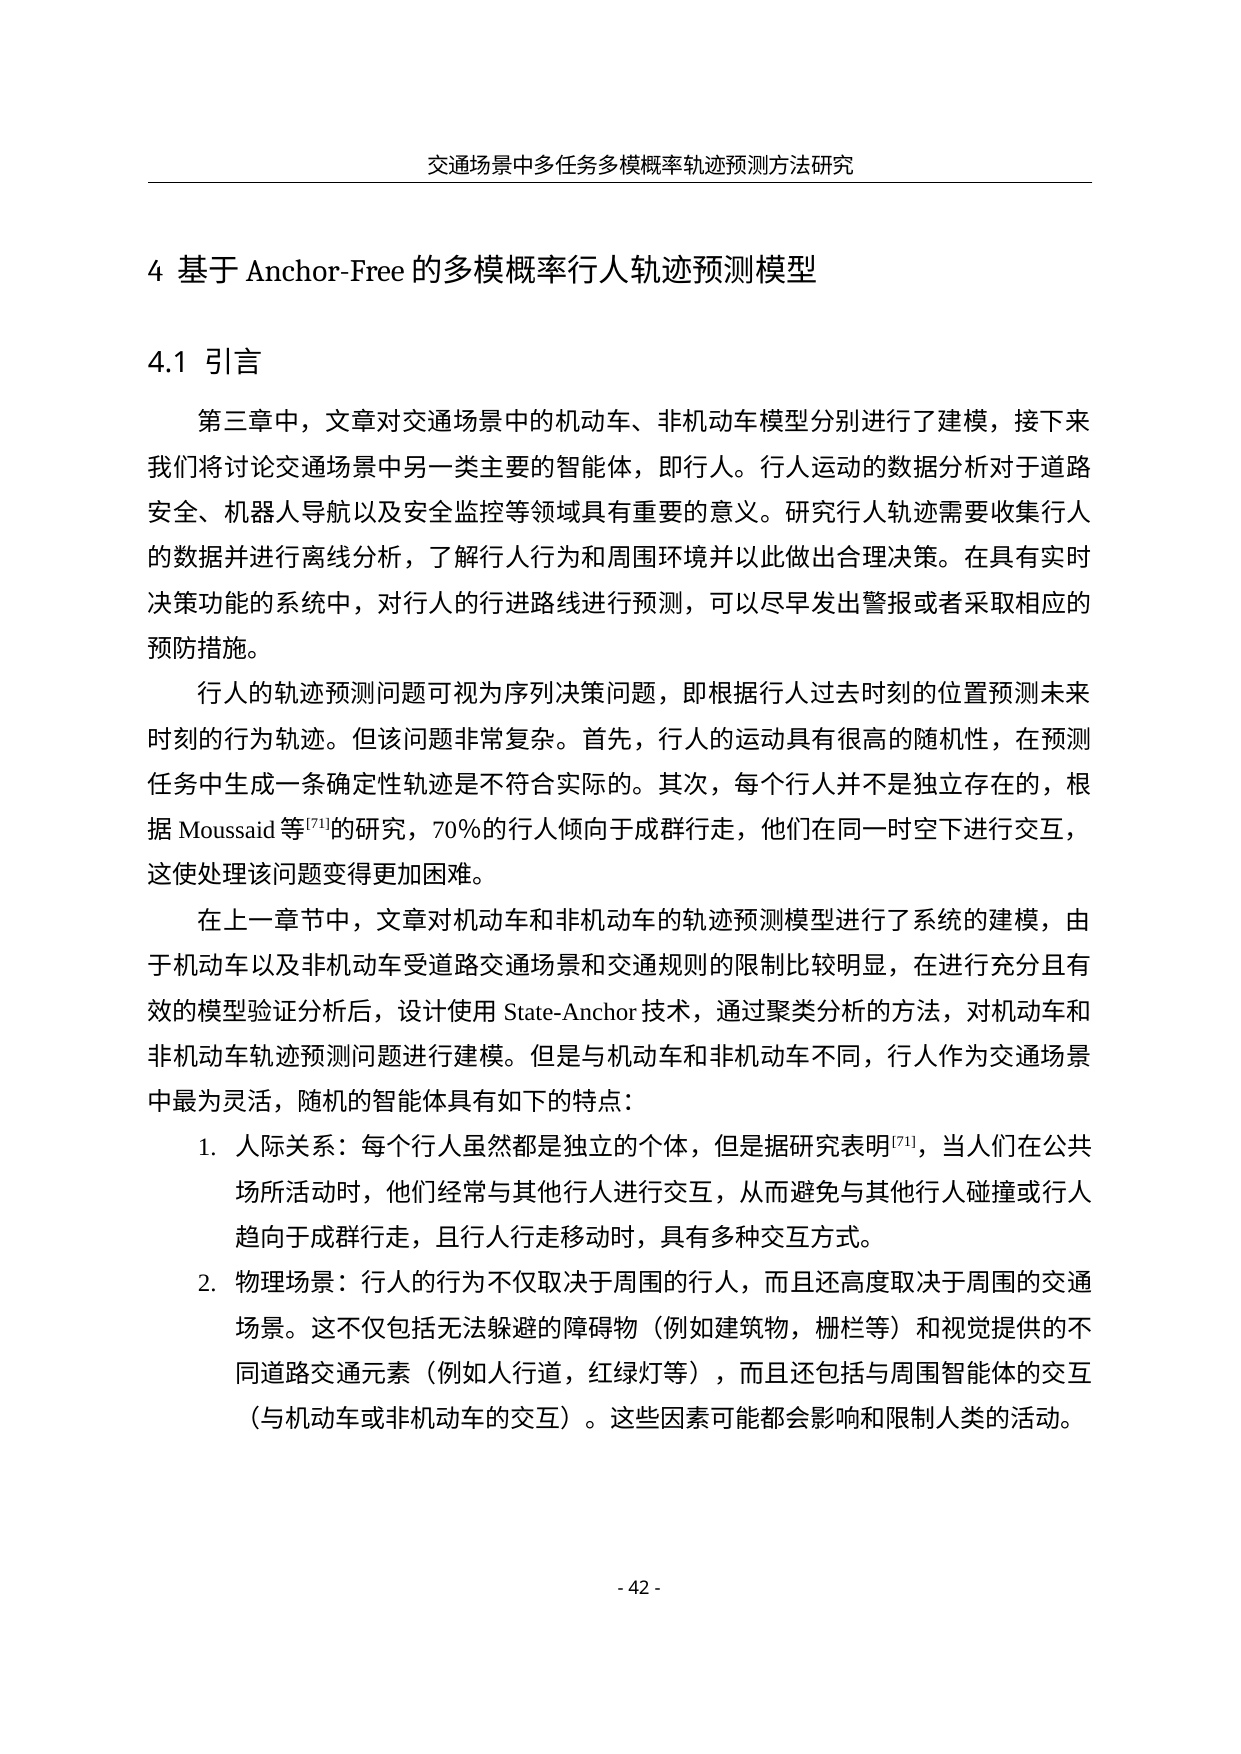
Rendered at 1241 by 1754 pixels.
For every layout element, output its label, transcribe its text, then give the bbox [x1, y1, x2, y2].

text 4 基于Anchor-Free的多模概率行人轨迹预测模型 [148, 246, 1092, 291]
subtitle 4.1 引言 [148, 338, 1092, 381]
text 在上一章节中，文章对机动车和非机动车的轨迹预测模型进行了系统的建模，由于机动车以及非机动车受道路交通场景和交通规则的限制比较明显，在进行充分且有效的模型验证分析后，设计使用State-Anchor技术，通过聚类分析的方法，对机动车和非机动车轨迹预测问题进行建模。但是与机动车和非机动车不同，行人作为交通场景中最为灵活，随机的智能体具有如下的特点： [148, 900, 1092, 1118]
text 行人的轨迹预测问题可视为序列决策问题，即根据行人过去时刻的位置预测未来时刻的行为轨迹。但该问题非常复杂。首先，行人的运动具有很高的随机性，在预测任务中生成一条确定性轨迹是不符合实际的。其次，每个行人并不是独立存在的，根据Moussaid等[71]的研究，70％的行人倾向于成群行走，他们在同一时空下进行交互，这使处理该问题变得更加困难。 [148, 674, 1092, 891]
list 物理场景：行人的行为不仅取决于周围的行人，而且还高度取决于周围的交通场景。这不仅包括无法躲避的障碍物（例如建筑物，栅栏等）和视觉提供的不同道路交通元素（例如人行道，红绿灯等），而且还包括与周围智能体的交互（与机动车或非机动车的交互）。这些因素可能都会影响和限制人类的活动。 [198, 1263, 1092, 1435]
list 人际关系：每个行人虽然都是独立的个体，但是据研究表明[71]，当人们在公共场所活动时，他们经常与其他行人进行交互，从而避免与其他行人碰撞或行人趋向于成群行走，且行人行走移动时，具有多种交互方式。 [198, 1127, 1092, 1254]
text 第三章中，文章对交通场景中的机动车、非机动车模型分别进行了建模，接下来我们将讨论交通场景中另一类主要的智能体，即行人。行人运动的数据分析对于道路安全、机器人导航以及安全监控等领域具有重要的意义。研究行人轨迹需要收集行人的数据并进行离线分析，了解行人行为和周围环境并以此做出合理决策。在具有实时决策功能的系统中，对行人的行进路线进行预测，可以尽早发出警报或者采取相应的预防措施。 [148, 402, 1092, 665]
